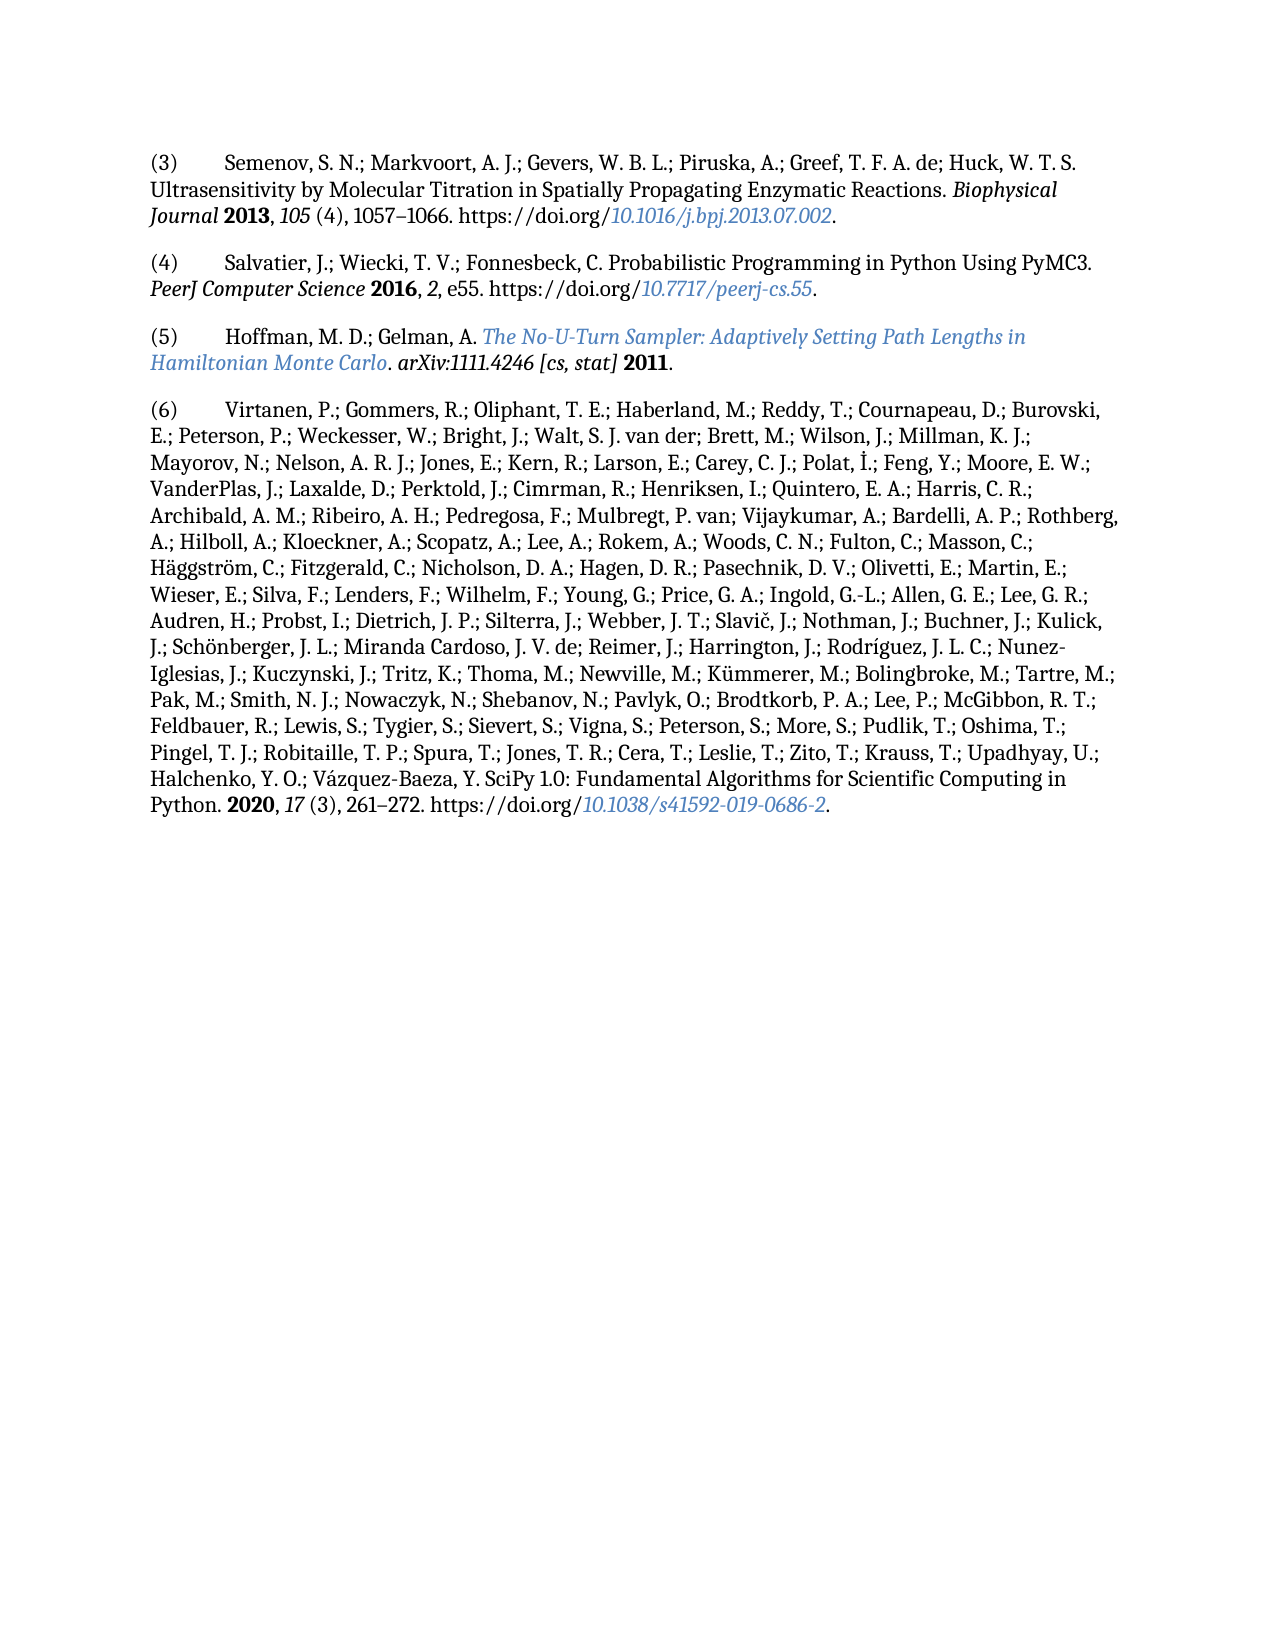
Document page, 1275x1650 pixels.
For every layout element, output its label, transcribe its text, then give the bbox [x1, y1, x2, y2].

text (5) Hoffman, M. D.; Gelman, A. The No-U-Turn Sampler: Adaptively Setting Path Lengths in Hamiltonian Monte Carlo. arXiv:1111.4246 [cs, stat] 2011. [150, 323, 1125, 376]
text (3) Semenov, S. N.; Markvoort, A. J.; Gevers, W. B. L.; Piruska, A.; Greef, T. F. A. de; Huck, W. T. S. Ultrasensitivity by Molecular Titration in Spatially Propagating Enzymatic Reactions. Biophysical Journal 2013, 105 (4), 1057–1066. https://doi.org/10.1016/j.bpj.2013.07.002. [150, 150, 1125, 229]
text (6) Virtanen, P.; Gommers, R.; Oliphant, T. E.; Haberland, M.; Reddy, T.; Cournapeau, D.; Burovski, E.; Peterson, P.; Weckesser, W.; Bright, J.; Walt, S. J. van der; Brett, M.; Wilson, J.; Millman, K. J.; Mayorov, N.; Nelson, A. R. J.; Jones, E.; Kern, R.; Larson, E.; Carey, C. J.; Polat, İ.; Feng, Y.; Moore, E. W.; VanderPlas, J.; Laxalde, D.; Perktold, J.; Cimrman, R.; Henriksen, I.; Quintero, E. A.; Harris, C. R.; Archibald, A. M.; Ribeiro, A. H.; Pedregosa, F.; Mulbregt, P. van; Vijaykumar, A.; Bardelli, A. P.; Rothberg, A.; Hilboll, A.; Kloeckner, A.; Scopatz, A.; Lee, A.; Rokem, A.; Woods, C. N.; Fulton, C.; Masson, C.; Häggström, C.; Fitzgerald, C.; Nicholson, D. A.; Hagen, D. R.; Pasechnik, D. V.; Olivetti, E.; Martin, E.; Wieser, E.; Silva, F.; Lenders, F.; Wilhelm, F.; Young, G.; Price, G. A.; Ingold, G.-L.; Allen, G. E.; Lee, G. R.; Audren, H.; Probst, I.; Dietrich, J. P.; Silterra, J.; Webber, J. T.; Slavič, J.; Nothman, J.; Buchner, J.; Kulick, J.; Schönberger, J. L.; Miranda Cardoso, J. V. de; Reimer, J.; Harrington, J.; Rodríguez, J. L. C.; Nunez-Iglesias, J.; Kuczynski, J.; Tritz, K.; Thoma, M.; Newville, M.; Kümmerer, M.; Bolingbroke, M.; Tartre, M.; Pak, M.; Smith, N. J.; Nowaczyk, N.; Shebanov, N.; Pavlyk, O.; Brodtkorb, P. A.; Lee, P.; McGibbon, R. T.; Feldbauer, R.; Lewis, S.; Tygier, S.; Sievert, S.; Vigna, S.; Peterson, S.; More, S.; Pudlik, T.; Oshima, T.; Pingel, T. J.; Robitaille, T. P.; Spura, T.; Jones, T. R.; Cera, T.; Leslie, T.; Zito, T.; Krauss, T.; Upadhyay, U.; Halchenko, Y. O.; Vázquez-Baeza, Y. SciPy 1.0: Fundamental Algorithms for Scientific Computing in Python. 2020, 17 (3), 261–272. https://doi.org/10.1038/s41592-019-0686-2. [150, 397, 1125, 819]
text (4) Salvatier, J.; Wiecki, T. V.; Fonnesbeck, C. Probabilistic Programming in Python Using PyMC3. PeerJ Computer Science 2016, 2, e55. https://doi.org/10.7717/peerj-cs.55. [150, 250, 1125, 303]
